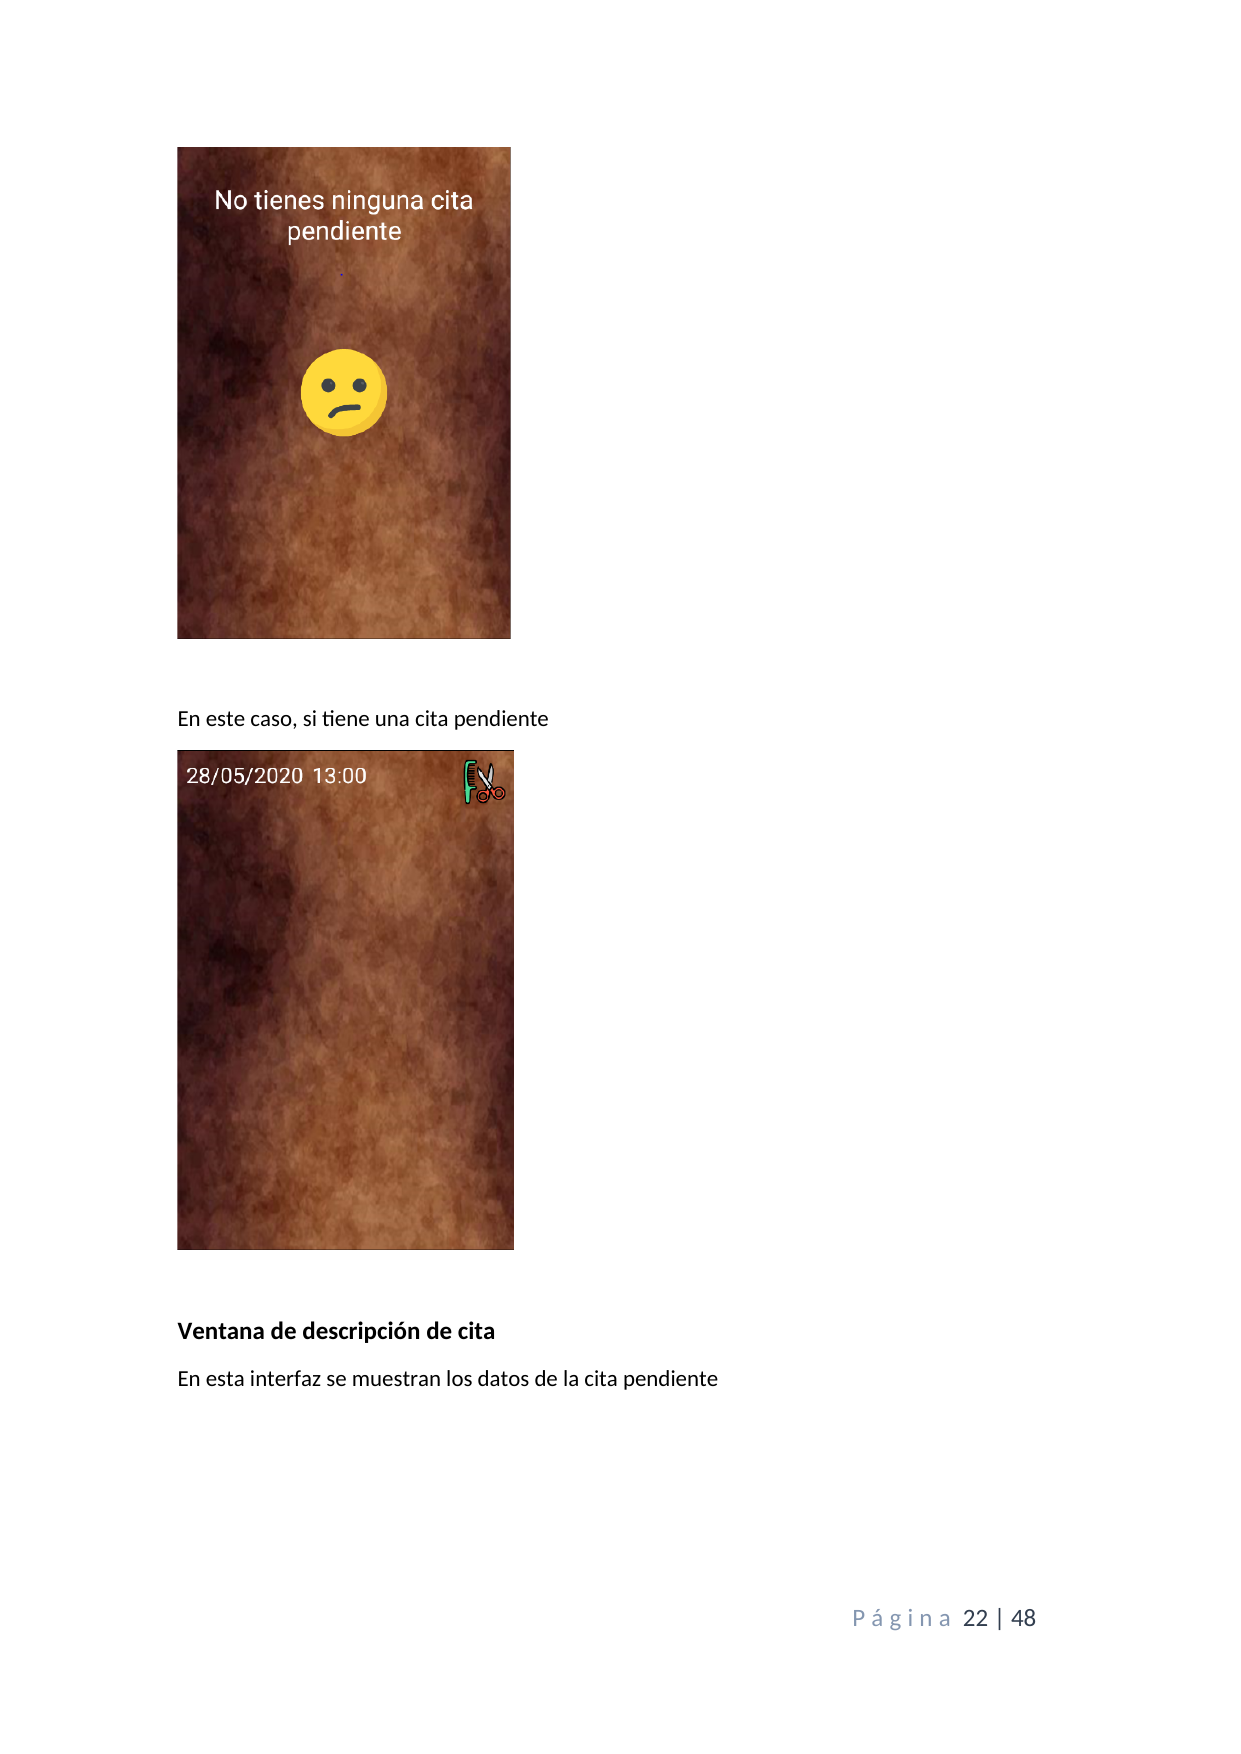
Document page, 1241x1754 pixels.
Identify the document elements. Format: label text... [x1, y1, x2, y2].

picture [177, 750, 514, 1250]
text En este caso, si tiene una cita pendiente [177, 704, 1063, 732]
text En esta interfaz se muestran los datos de la cita pendiente [177, 1364, 1063, 1393]
subtitle Ventana de descripción de cita [177, 1315, 1063, 1346]
picture [177, 147, 511, 639]
